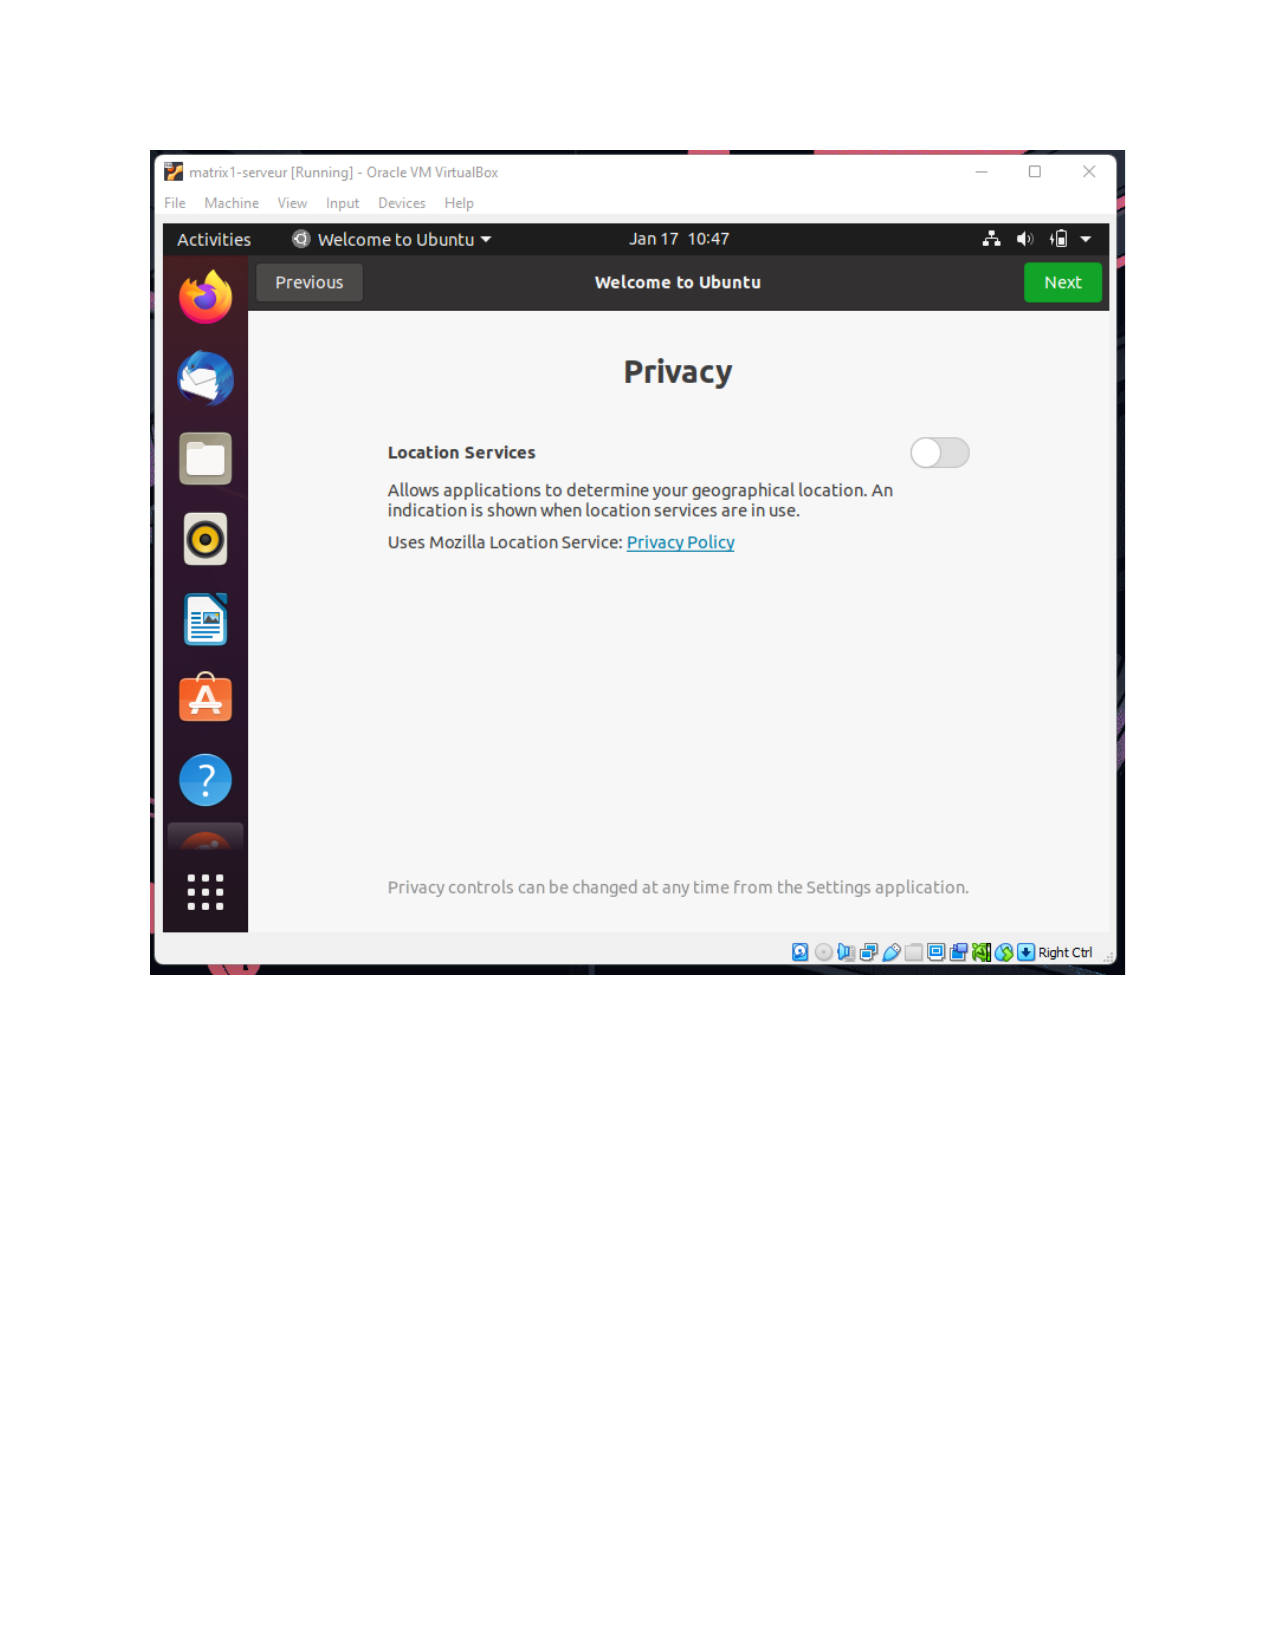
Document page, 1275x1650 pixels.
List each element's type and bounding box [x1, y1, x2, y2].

picture [150, 150, 1125, 975]
